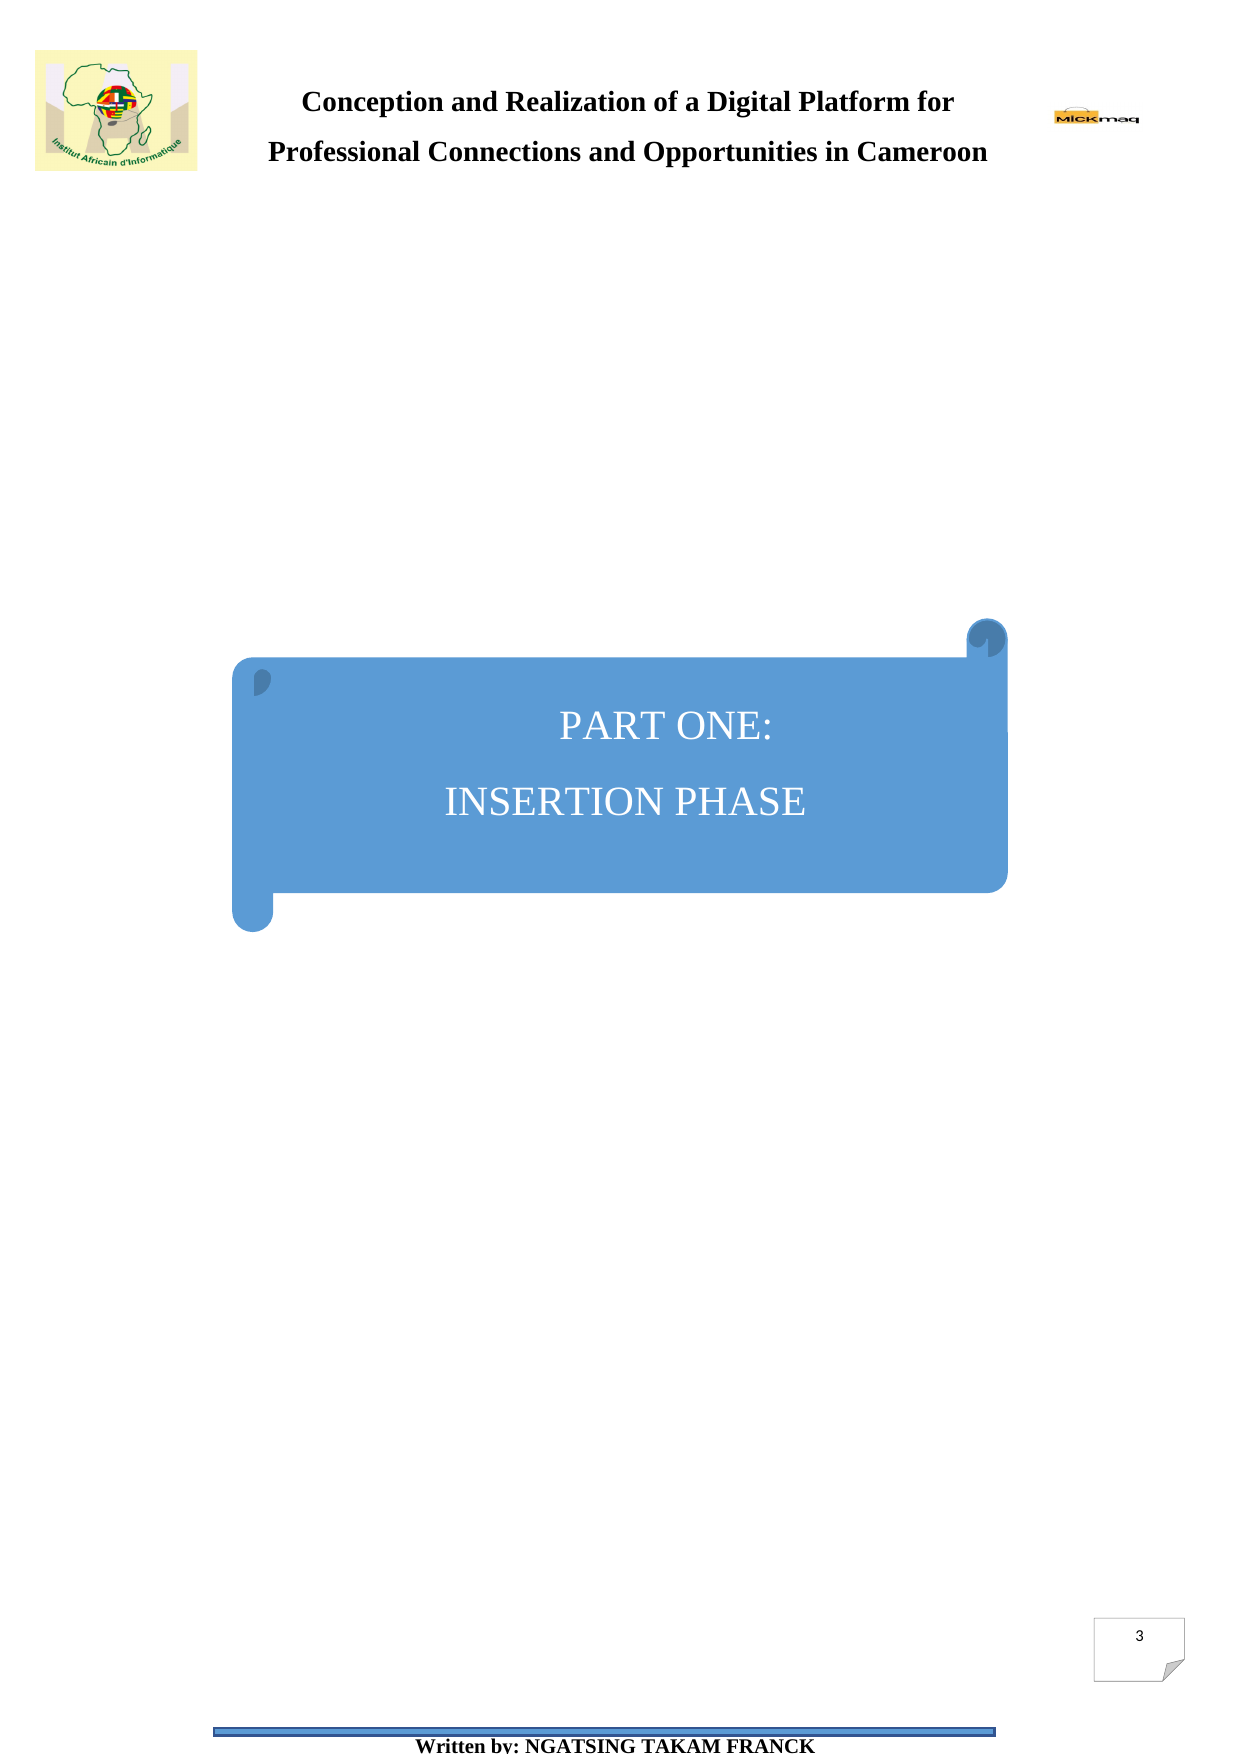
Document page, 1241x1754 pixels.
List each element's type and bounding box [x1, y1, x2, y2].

picture [1047, 102, 1143, 132]
picture [35, 50, 198, 171]
